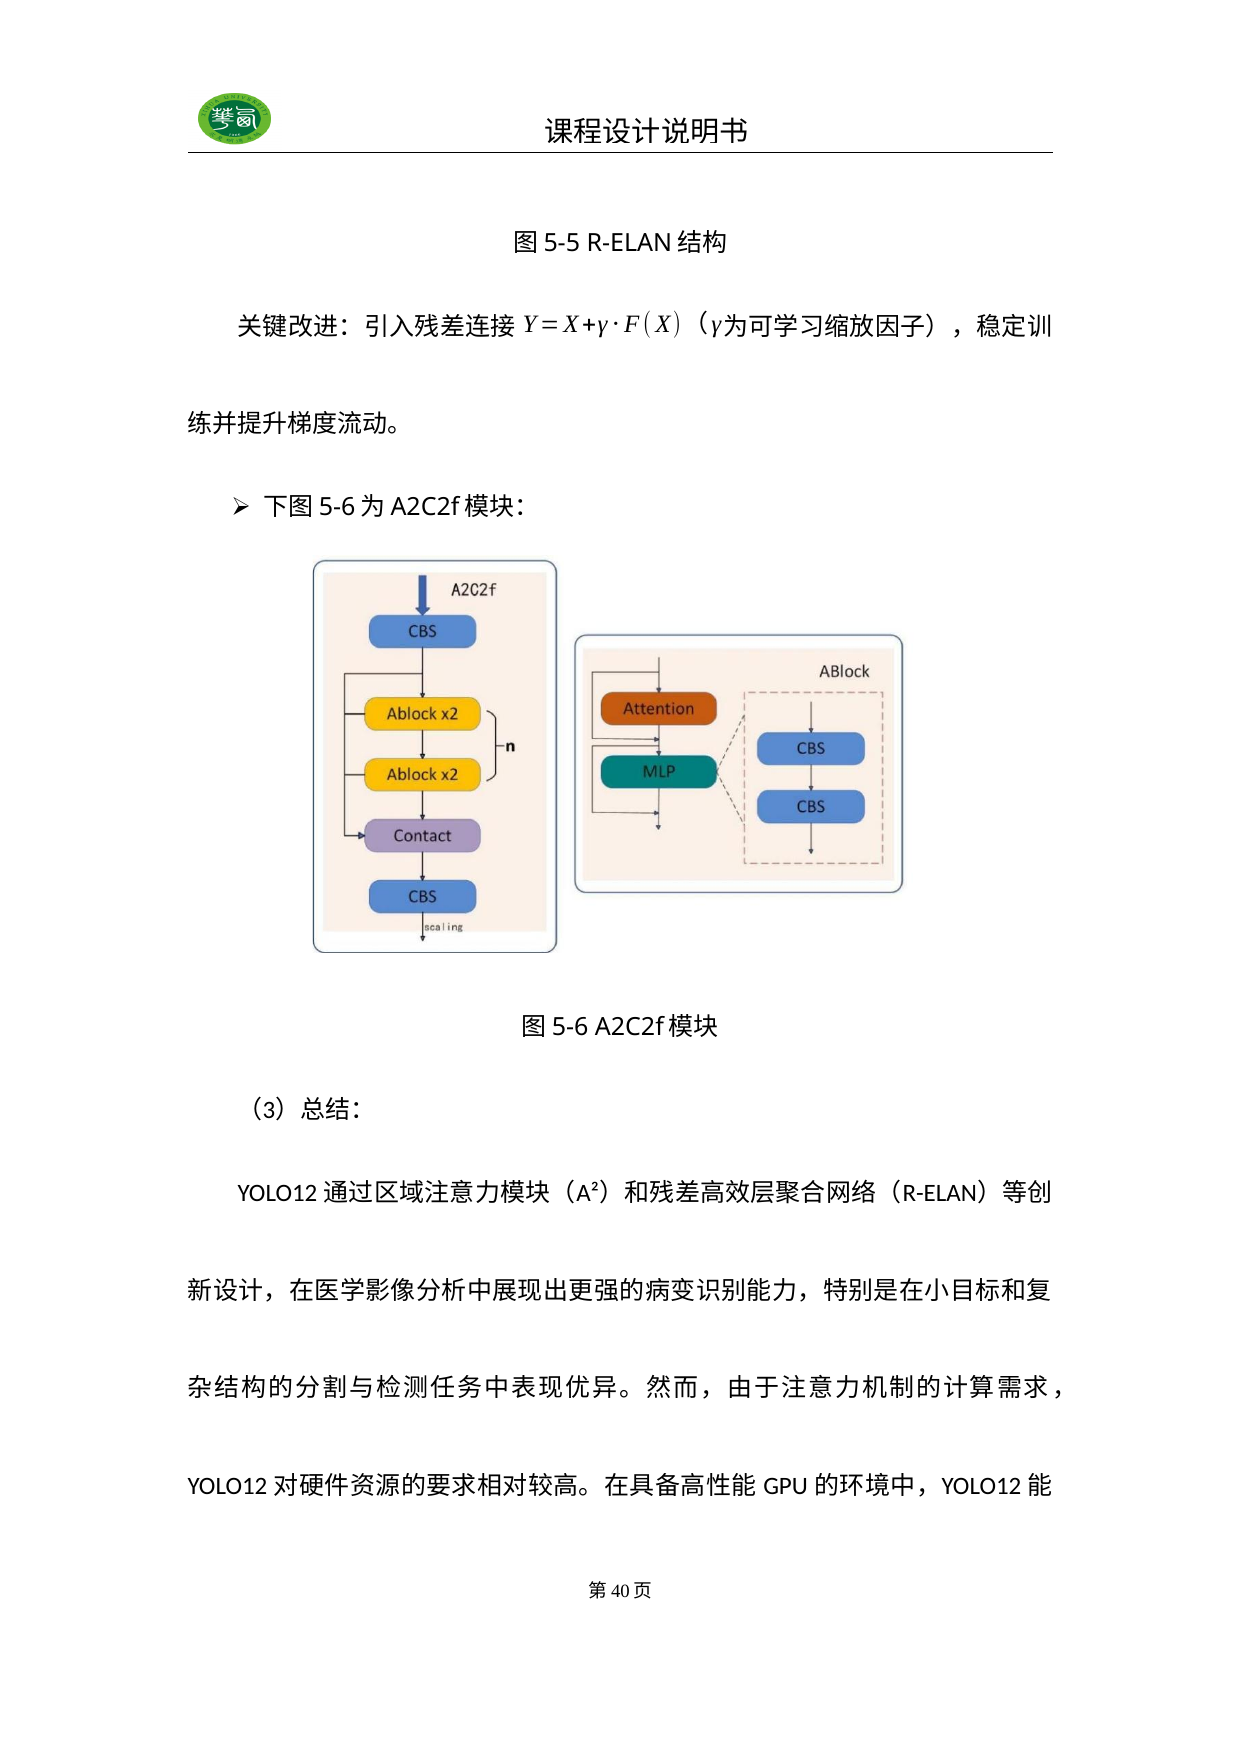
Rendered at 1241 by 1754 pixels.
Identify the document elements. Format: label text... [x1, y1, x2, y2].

text 图5-5 R-ELAN结构 [187, 208, 1053, 273]
list 下图5-6为A2C2f模块： [231, 472, 1053, 537]
picture [187, 88, 282, 150]
text 关键改进：引入残差连接 为可学习缩放因子），稳定训练并提升梯度流动。 [187, 292, 1053, 454]
picture [312, 555, 928, 953]
text （3）总结： [187, 1075, 1053, 1140]
text 图5-6 A2C2f模块 [187, 992, 1053, 1057]
